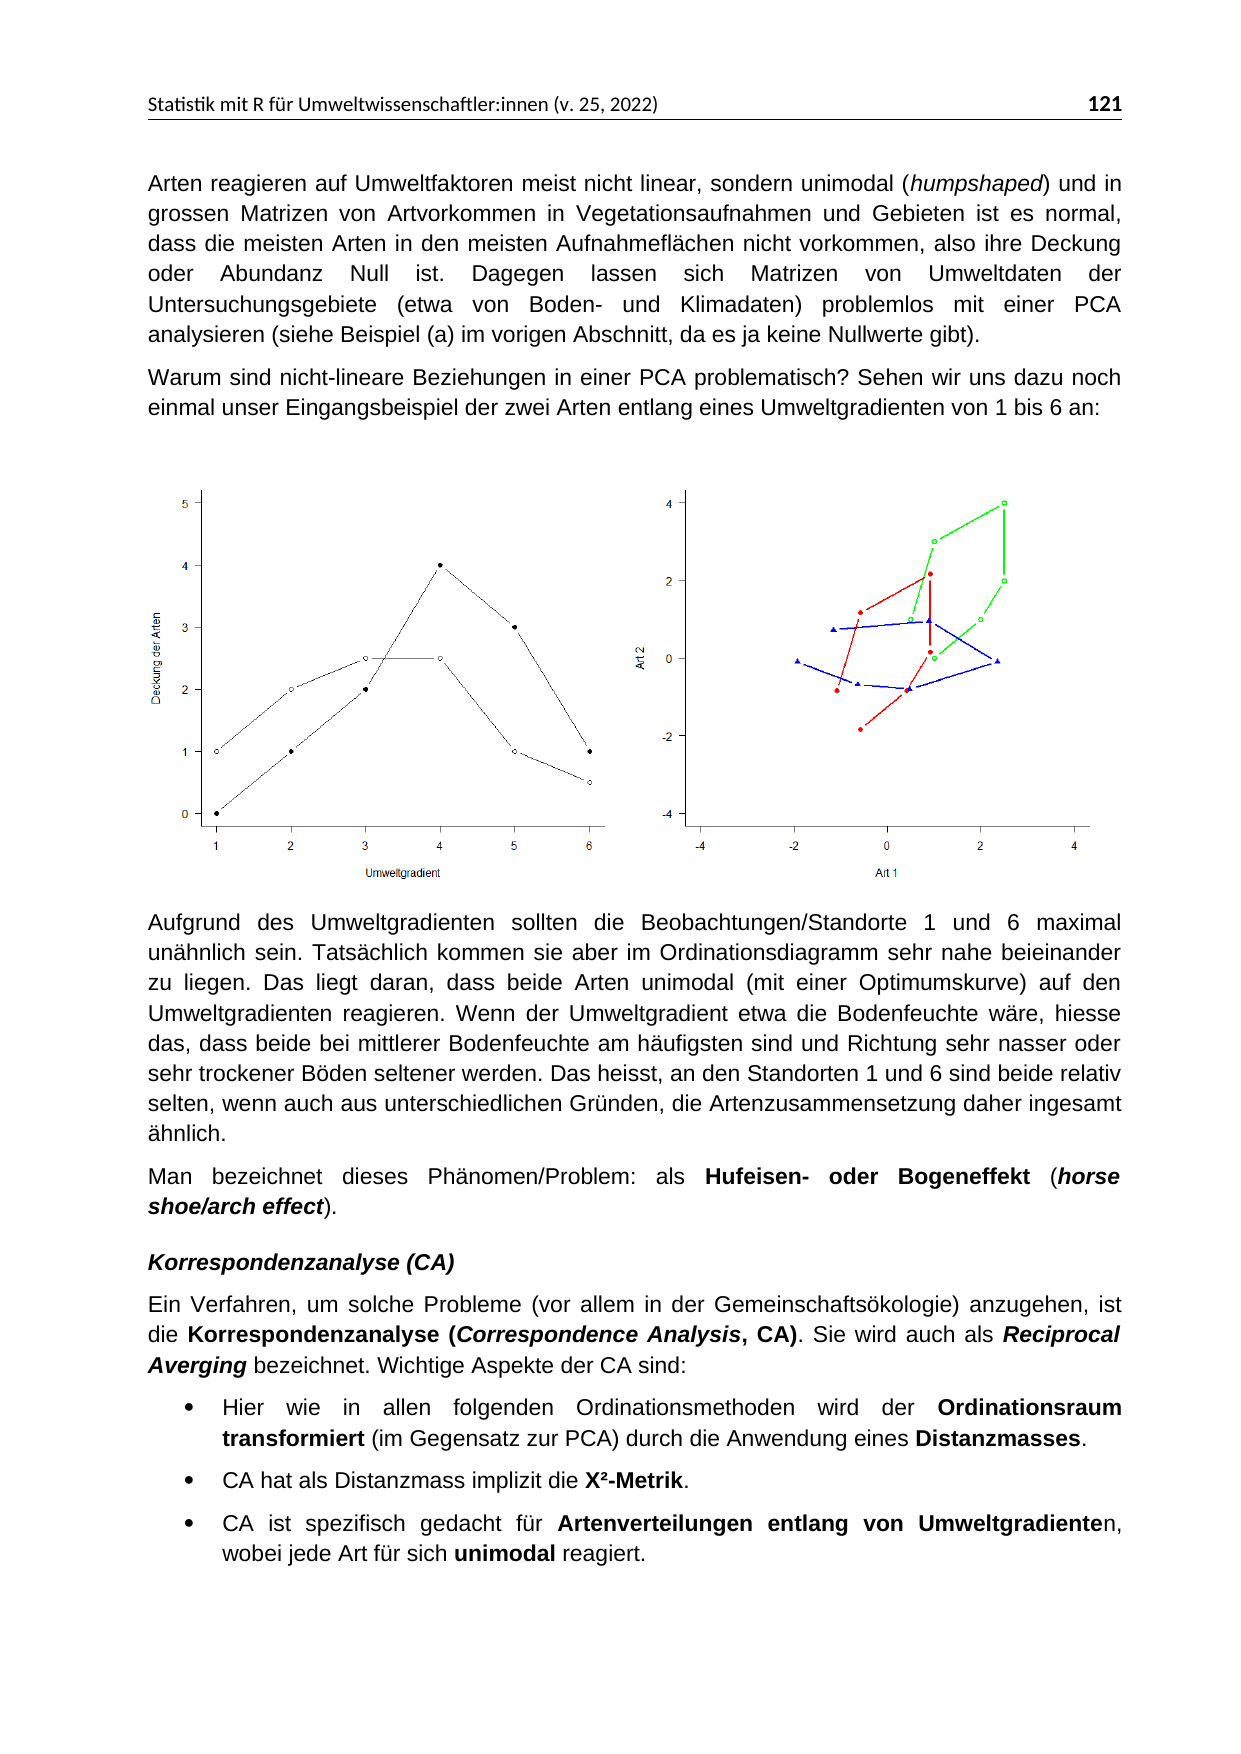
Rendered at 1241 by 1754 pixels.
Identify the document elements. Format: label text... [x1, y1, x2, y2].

text Man bezeichnet dieses Phänomen/Problem: als Hufeisen- oder Bogeneffekt (horse shoe/arch effect). [148, 1163, 1122, 1220]
list CA ist spezifisch gedacht für Artenverteilungen entlang von Umweltgradienten, wobei jede Art für sich unimodal reagiert. [185, 1510, 1122, 1567]
text Ein Verfahren, um solche Probleme (vor allem in der Gemeinschaftsökologie) anzugehen, ist die Korrespondenzanalyse (Correspondence Analysis, CA). Sie wird auch als Reciprocal Averging bezeichnet. Wichtige Aspekte der CA sind: [148, 1291, 1122, 1378]
picture [147, 436, 1117, 893]
text Aufgrund des Umweltgradienten sollten die Beobachtungen/Standorte 1 und 6 maximal unähnlich sein. Tatsächlich kommen sie aber im Ordinationsdiagramm sehr nahe beieinander zu liegen. Das liegt daran, dass beide Arten unimodal (mit einer Optimumskurve) auf den Umweltgradienten reagieren. Wenn der Umweltgradient etwa die Bodenfeuchte wäre, hiesse das, dass beide bei mittlerer Bodenfeuchte am häufigsten sind und Richtung sehr nasser oder sehr trockener Böden seltener werden. Das heisst, an den Standorten 1 und 6 sind beide relativ selten, wenn auch aus unterschiedlichen Gründen, die Artenzusammensetzung daher ingesamt ähnlich. [148, 909, 1122, 1147]
list Hier wie in allen folgenden Ordinationsmethoden wird der Ordinationsraum transformiert (im Gegensatz zur PCA) durch die Anwendung eines Distanzmasses. [185, 1394, 1122, 1451]
list CA hat als Distanzmass implizit die Χ²-Metrik. [185, 1467, 1122, 1494]
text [148, 170, 1122, 347]
text Warum sind nicht-lineare Beziehungen in einer PCA problematisch? Sehen wir uns dazu noch einmal unser Eingangsbeispiel der zwei Arten entlang eines Umweltgradienten von 1 bis 6 an: [148, 363, 1122, 420]
subtitle Korrespondenzanalyse (CA) [148, 1248, 1122, 1275]
